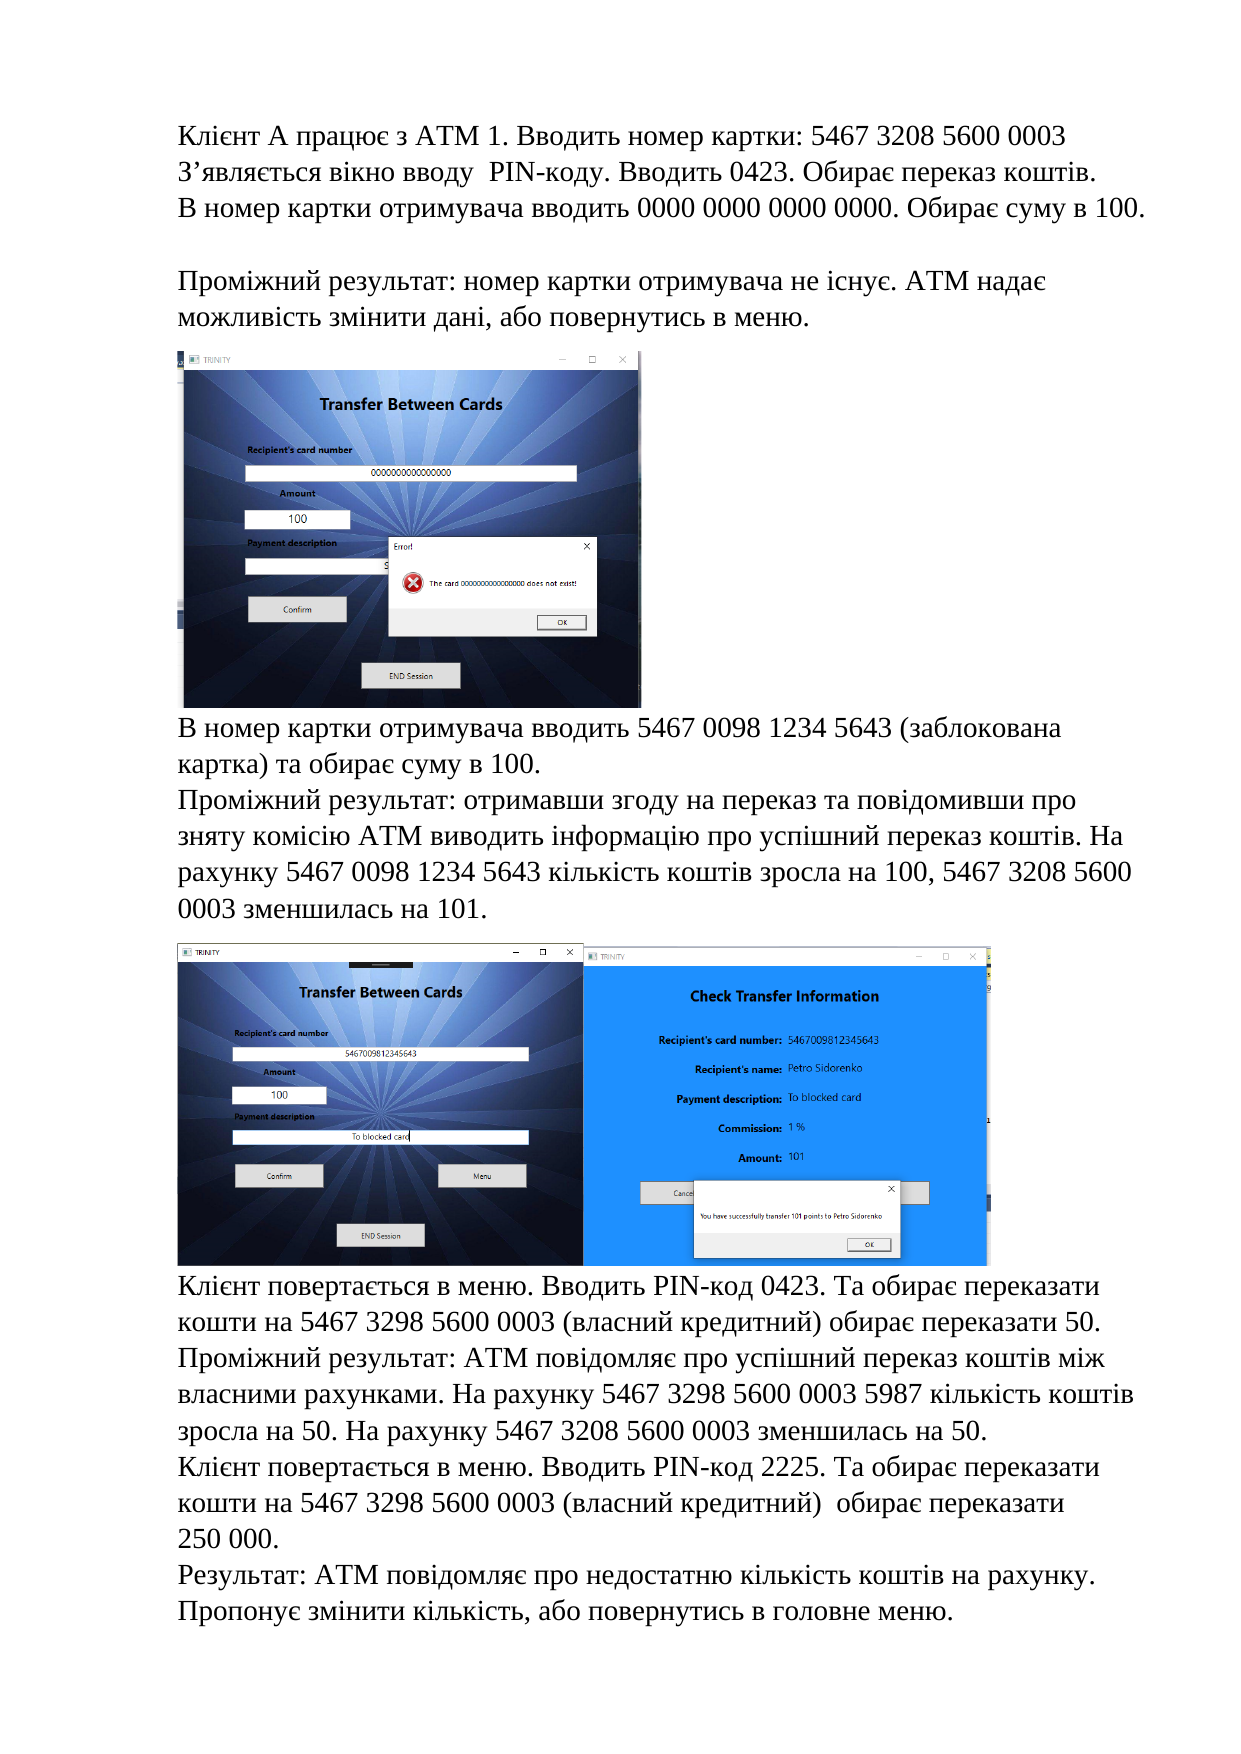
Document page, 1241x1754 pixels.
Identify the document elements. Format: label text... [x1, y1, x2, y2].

text Клієнт A працює з АТМ 1. Вводить номер картки: 5467 3208 5600 0003 З’являється вікно вводу PIN-коду. Вводить 0423. Обирає переказ коштів. В номер картки отримувача вводить 0000 0000 0000 0000. Обирає суму в 100. Проміжний результат: номер картки отримувача не існує. АТМ надає можливість змінити дані, або повернутись в меню. [177, 118, 1152, 332]
picture [177, 351, 642, 708]
picture [177, 943, 991, 1266]
